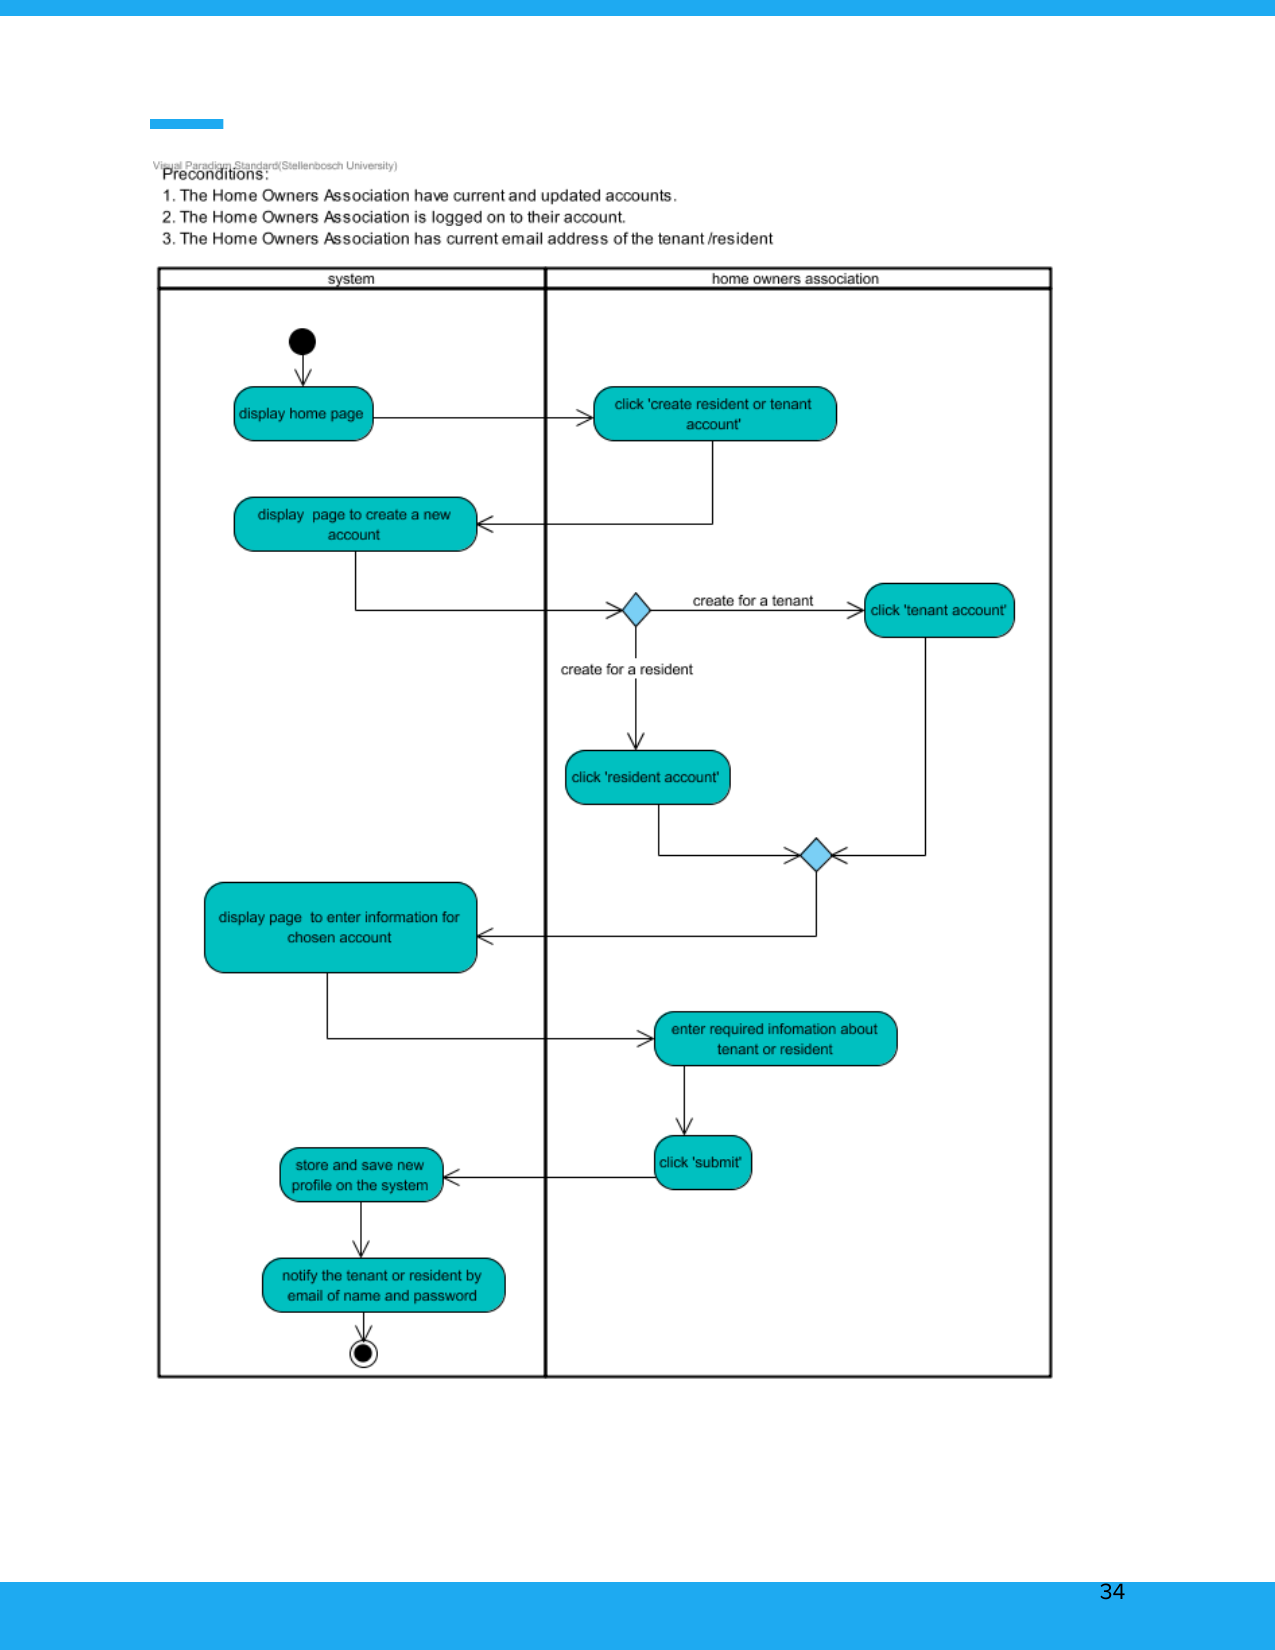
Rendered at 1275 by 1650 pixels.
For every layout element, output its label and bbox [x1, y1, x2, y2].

picture [0, 1582, 1275, 1650]
picture [0, 0, 1275, 16]
picture [150, 119, 224, 129]
picture [153, 156, 1057, 1383]
